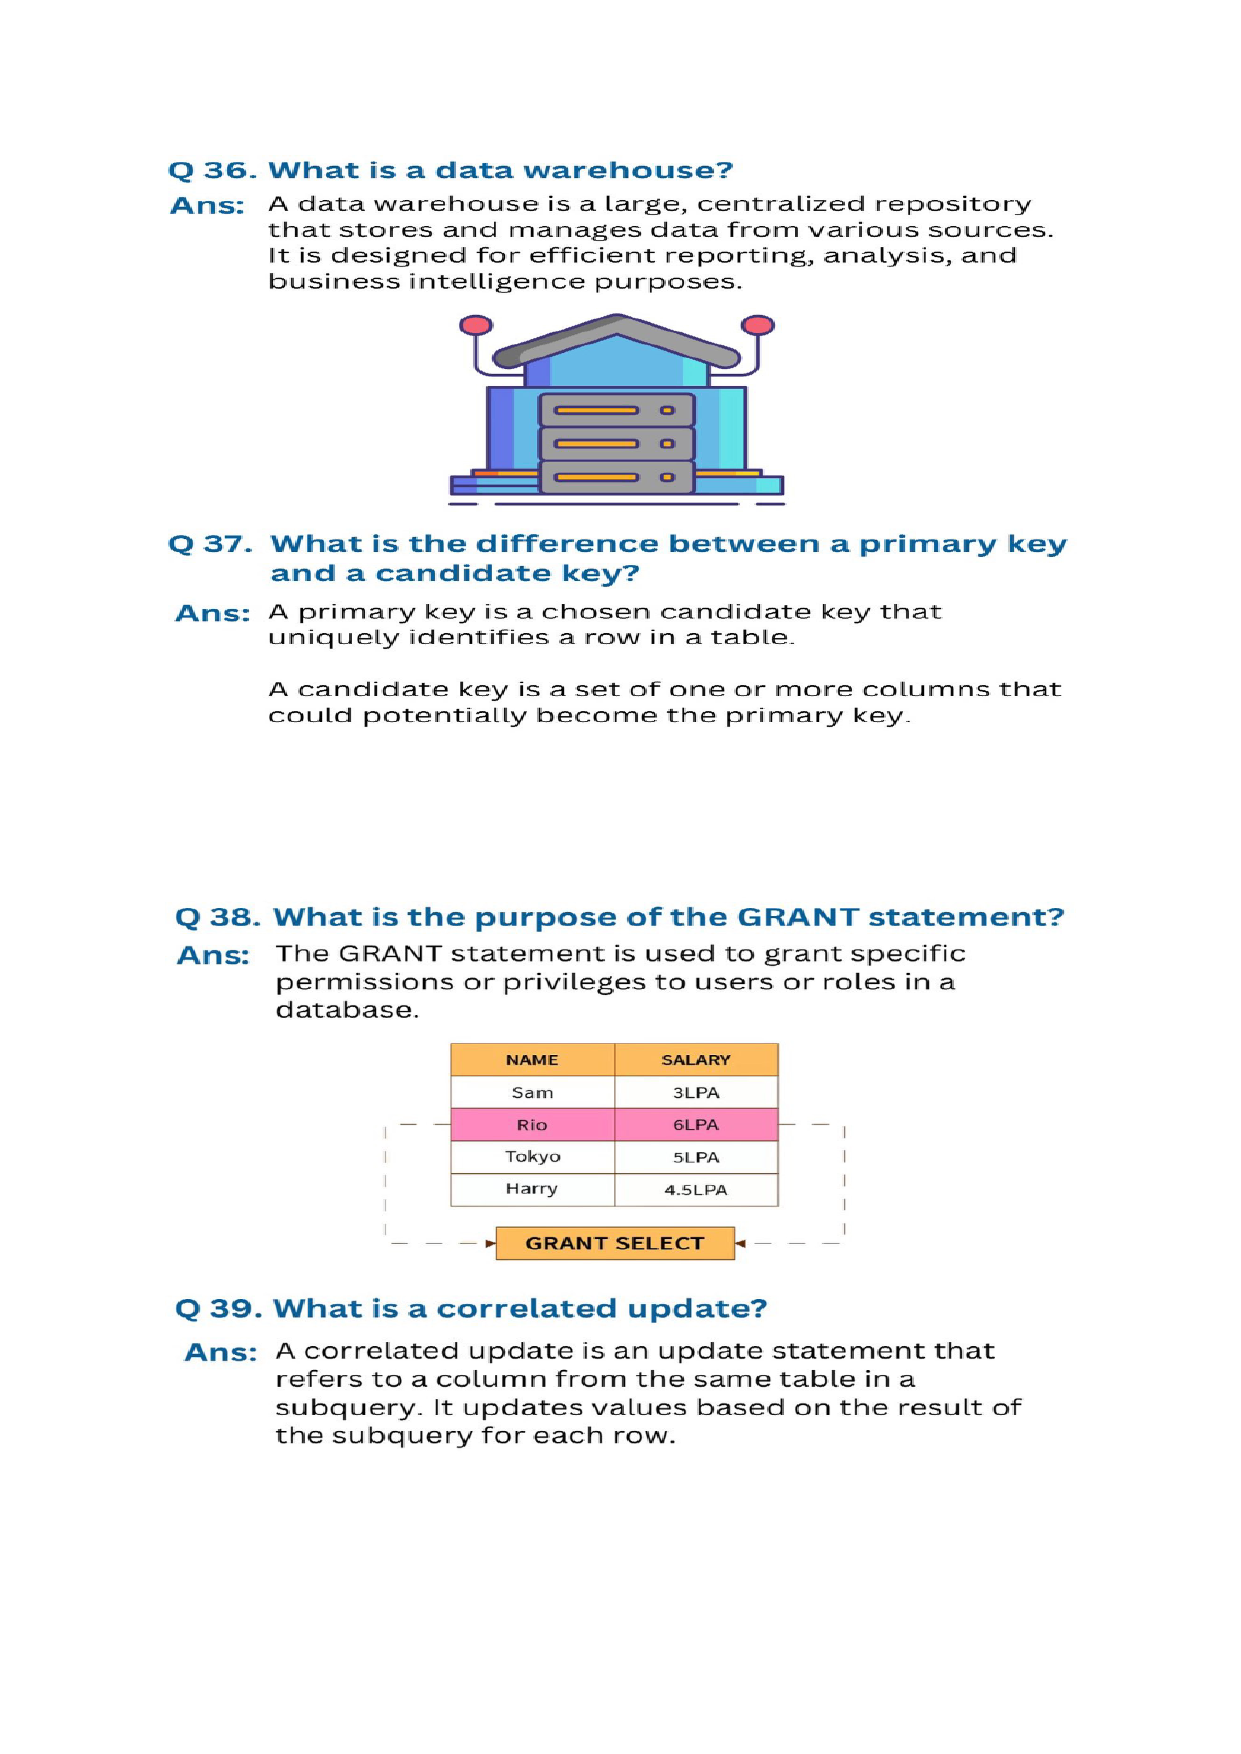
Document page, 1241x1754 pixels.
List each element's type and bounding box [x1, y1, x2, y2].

picture [150, 150, 1099, 735]
picture [150, 894, 1078, 1454]
